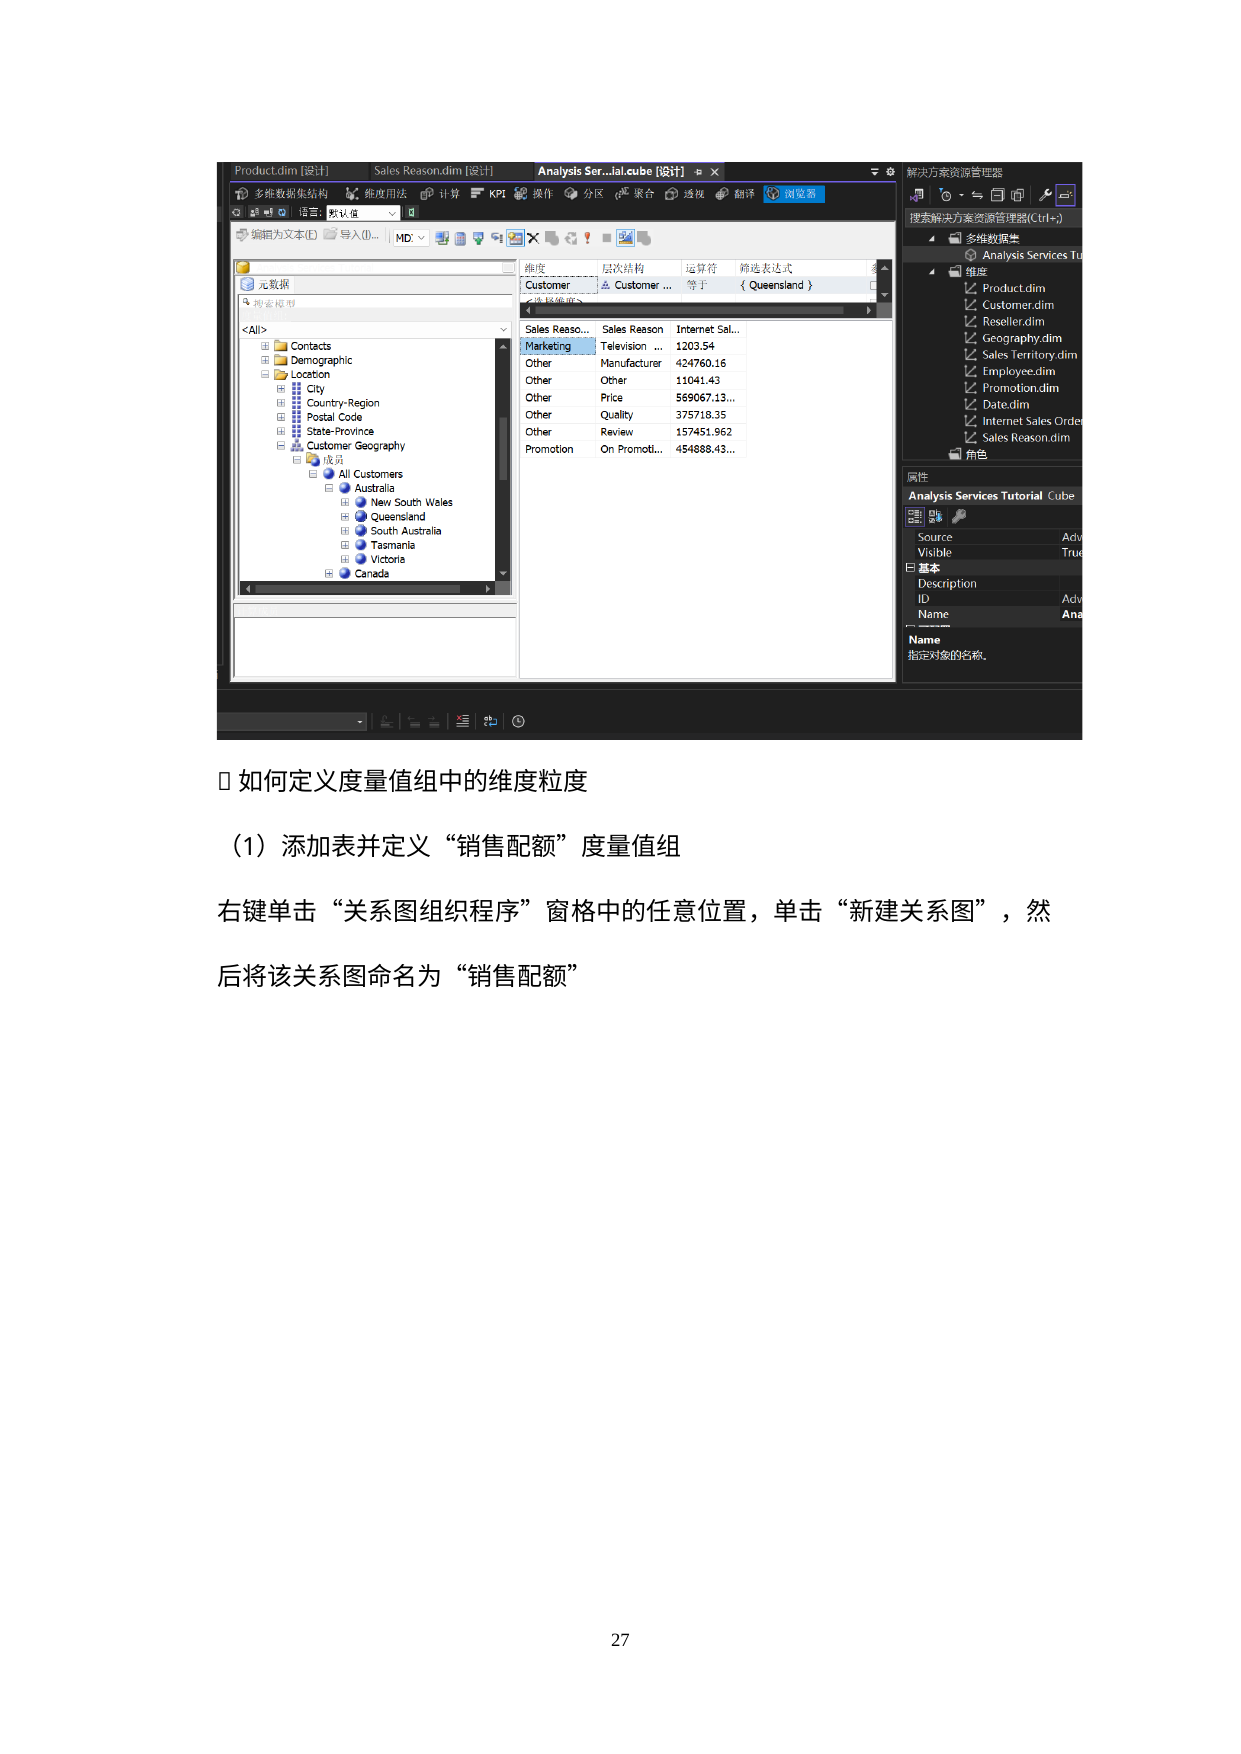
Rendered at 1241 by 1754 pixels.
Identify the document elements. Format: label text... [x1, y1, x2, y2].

picture [216, 162, 1083, 740]
text  如何定义度量值组中的维度粒度 [217, 747, 1053, 812]
text 右键单击“关系图组织程序”窗格中的任意位置，单击“新建关系图”，然后将该关系图命名为“销售配额” [217, 877, 1053, 1007]
text （1）添加表并定义“销售配额”度量值组 [217, 812, 1053, 877]
